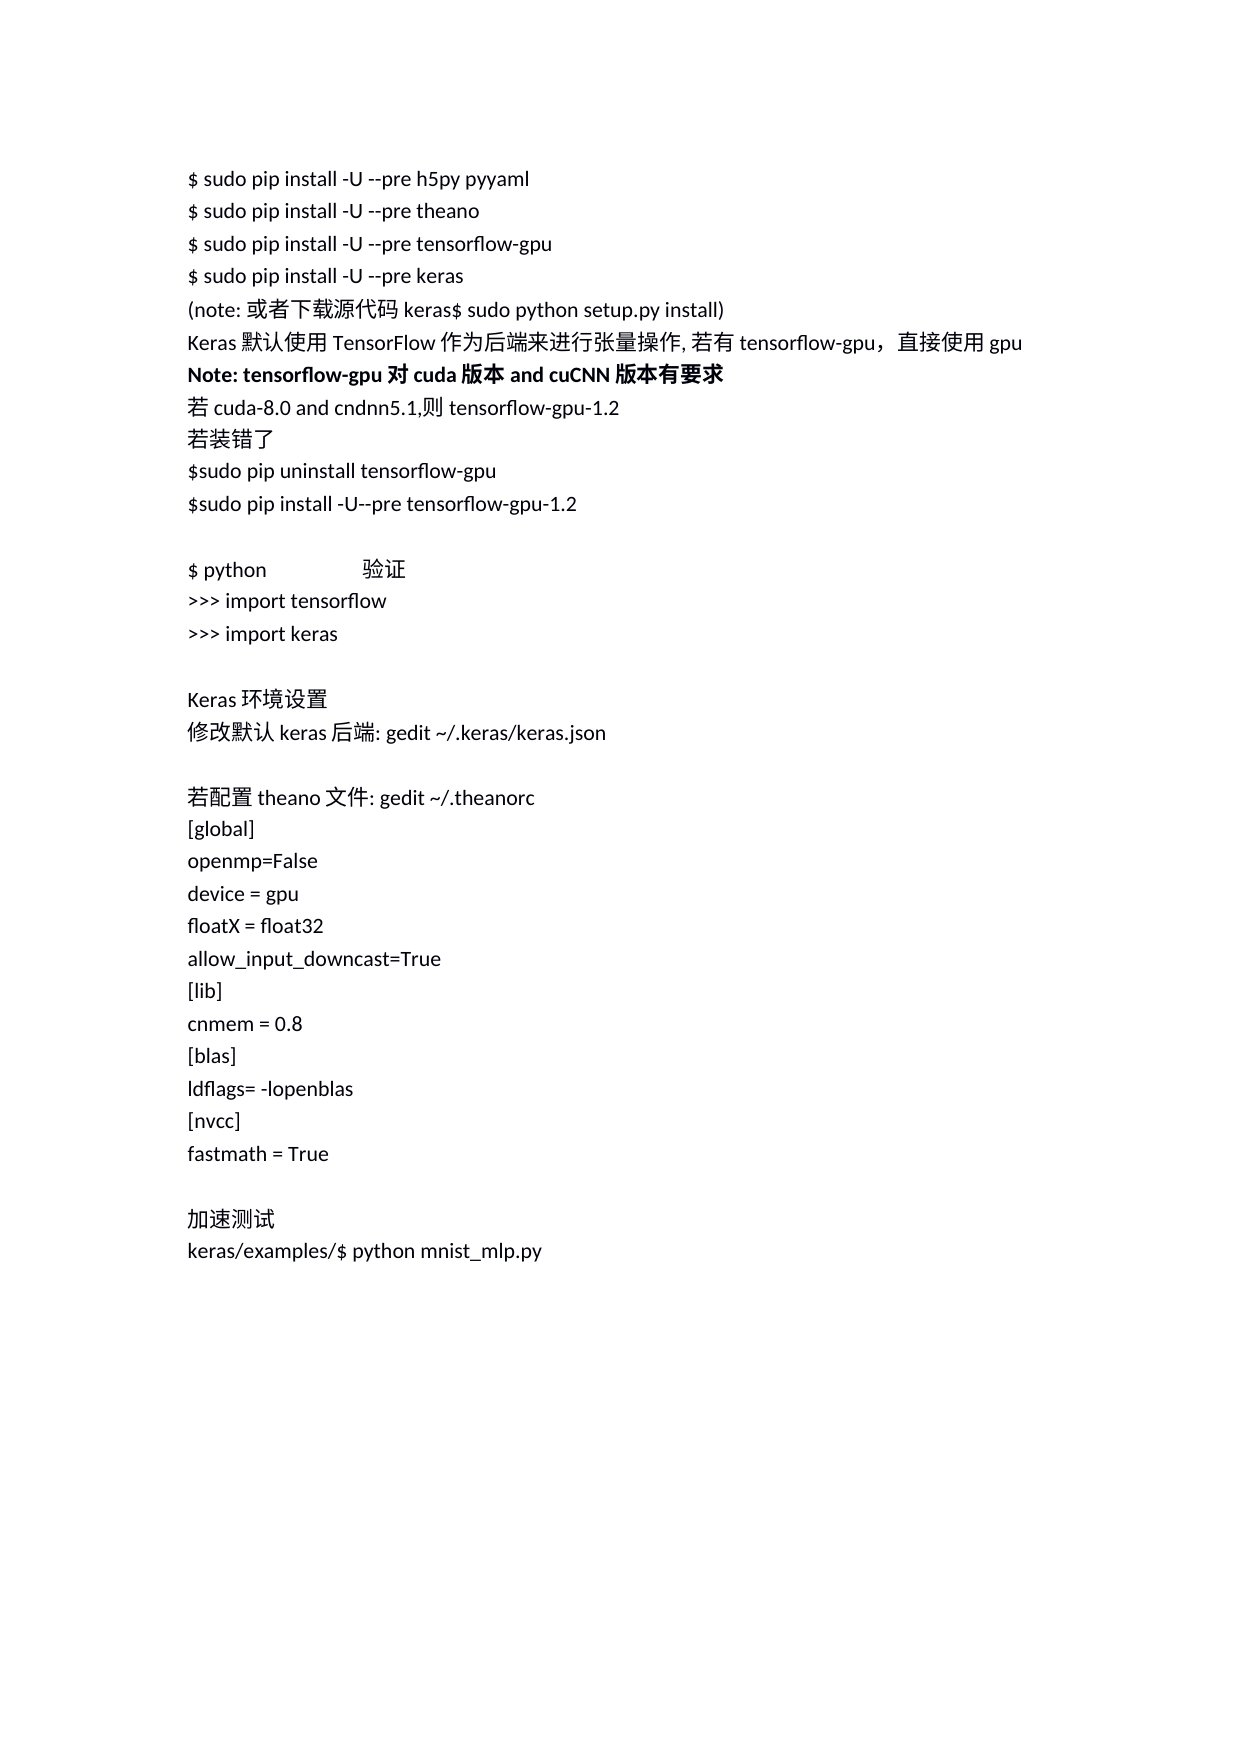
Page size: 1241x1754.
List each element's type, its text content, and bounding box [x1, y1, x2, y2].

text $ sudo pip install -U --pre h5py pyyaml [187, 162, 1053, 194]
text $sudo pip uninstall tensorflow-gpu [187, 454, 1053, 487]
text Note: tensorflow-gpu对cuda版本 and cuCNN版本有要求 [187, 357, 1053, 389]
text $ python 验证 [187, 552, 1053, 584]
text ldflags= -lopenblas [187, 1072, 1053, 1104]
text [blas] [187, 1039, 1053, 1072]
text keras/examples/$ python mnist_mlp.py [187, 1234, 1053, 1267]
text fastmath = True [187, 1137, 1053, 1169]
text $ sudo pip install -U --pre tensorflow-gpu [187, 227, 1053, 259]
text 若装错了 [187, 422, 1053, 454]
text $sudo pip install -U--pre tensorflow-gpu-1.2 [187, 487, 1053, 519]
text cnmem = 0.8 [187, 1007, 1053, 1039]
text 修改默认keras后端: gedit ~/.keras/keras.json [187, 714, 1053, 747]
text allow_input_downcast=True [187, 942, 1053, 974]
text >>> import keras [187, 617, 1053, 649]
text floatX = float32 [187, 909, 1053, 942]
text 若cuda-8.0 and cndnn5.1,则tensorflow-gpu-1.2 [187, 389, 1053, 422]
text $ sudo pip install -U --pre theano [187, 194, 1053, 227]
text Keras环境设置 [187, 682, 1053, 714]
text (note: 或者下载源代码keras$ sudo python setup.py install) [187, 292, 1053, 324]
text [global] [187, 812, 1053, 844]
text openmp=False [187, 844, 1053, 877]
text [nvcc] [187, 1104, 1053, 1137]
text >>> import tensorflow [187, 584, 1053, 617]
text [lib] [187, 974, 1053, 1007]
text 若配置theano文件: gedit ~/.theanorc [187, 779, 1053, 812]
text $ sudo pip install -U --pre keras [187, 259, 1053, 292]
text Keras默认使用TensorFlow作为后端来进行张量操作, 若有tensorflow-gpu，直接使用gpu [187, 324, 1053, 357]
text 加速测试 [187, 1202, 1053, 1234]
text device = gpu [187, 877, 1053, 909]
